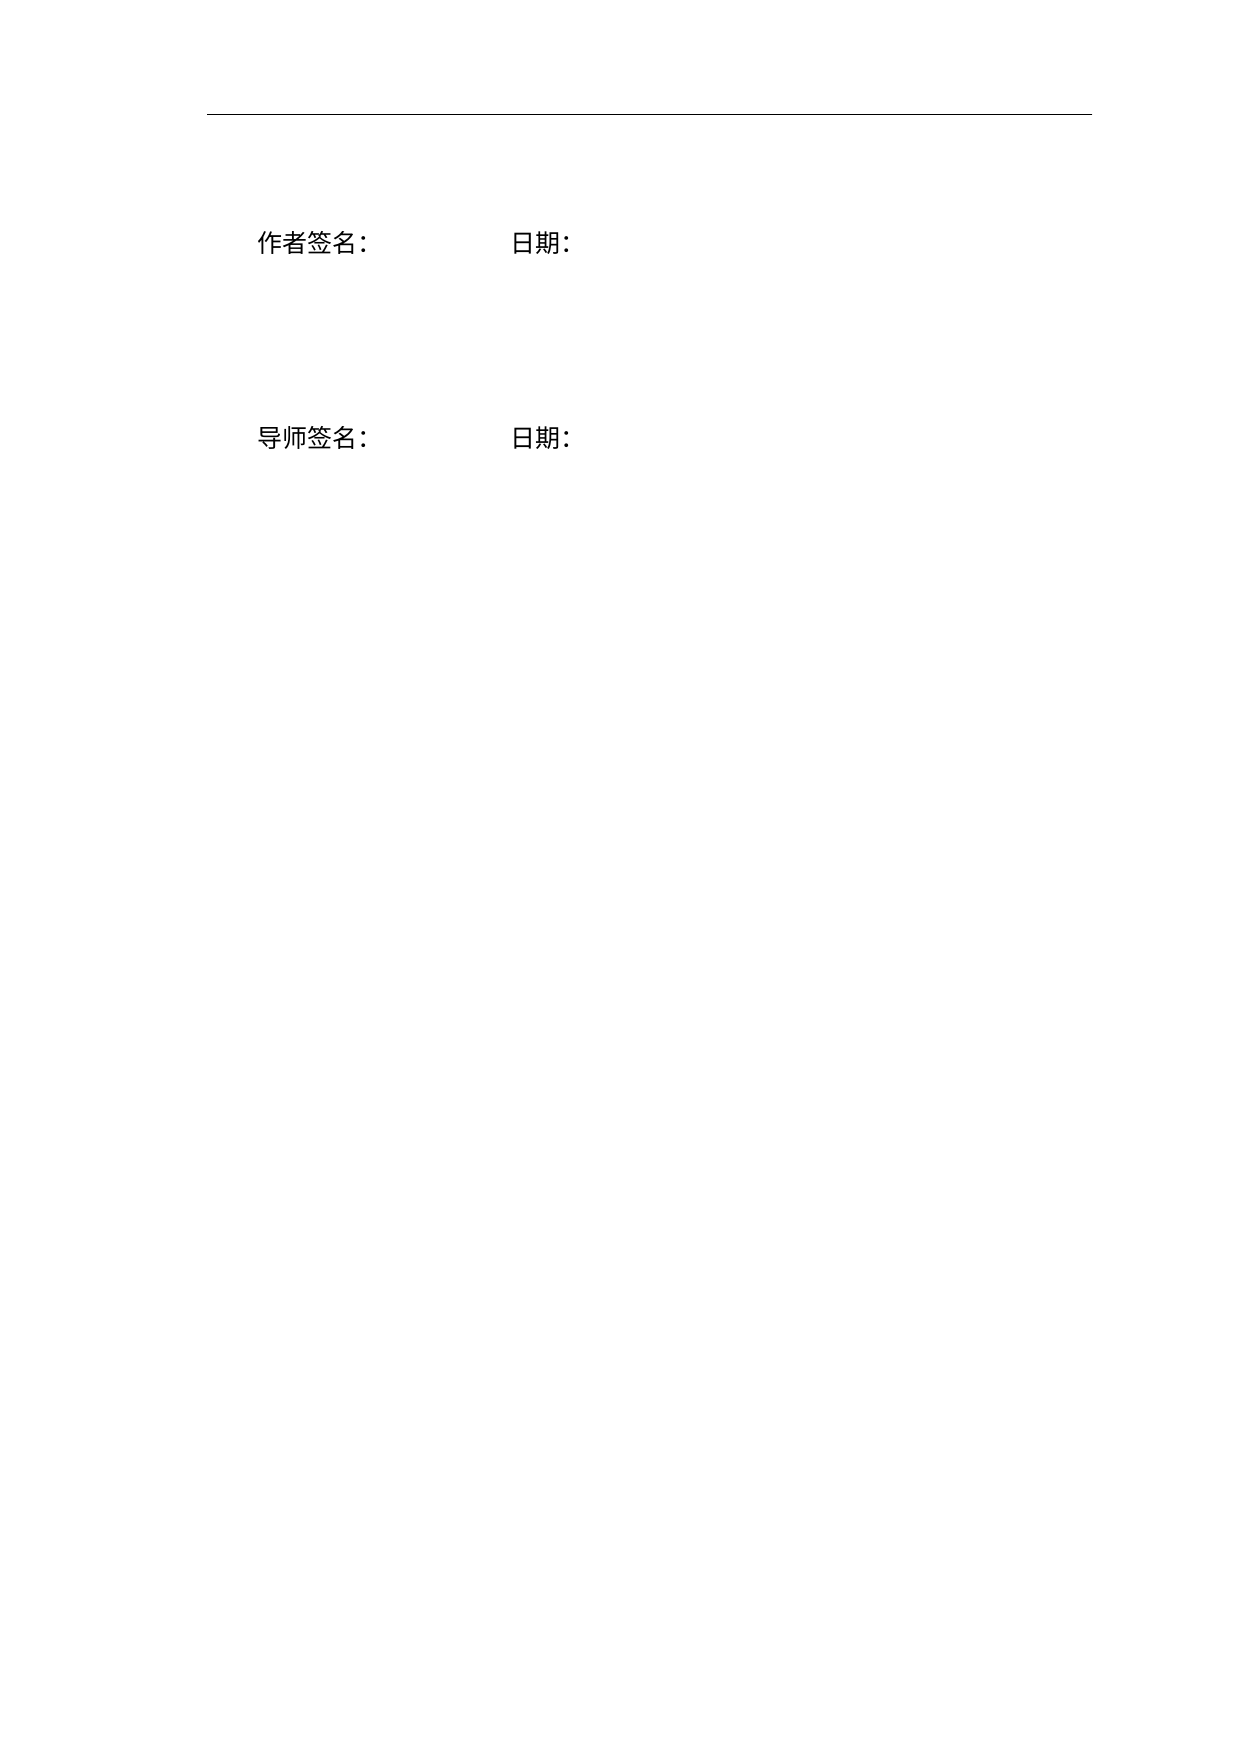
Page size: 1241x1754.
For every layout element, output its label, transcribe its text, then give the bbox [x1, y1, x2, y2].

text 作者签名： 日期： [207, 209, 1092, 274]
text 导师签名： 日期： [207, 404, 1092, 469]
